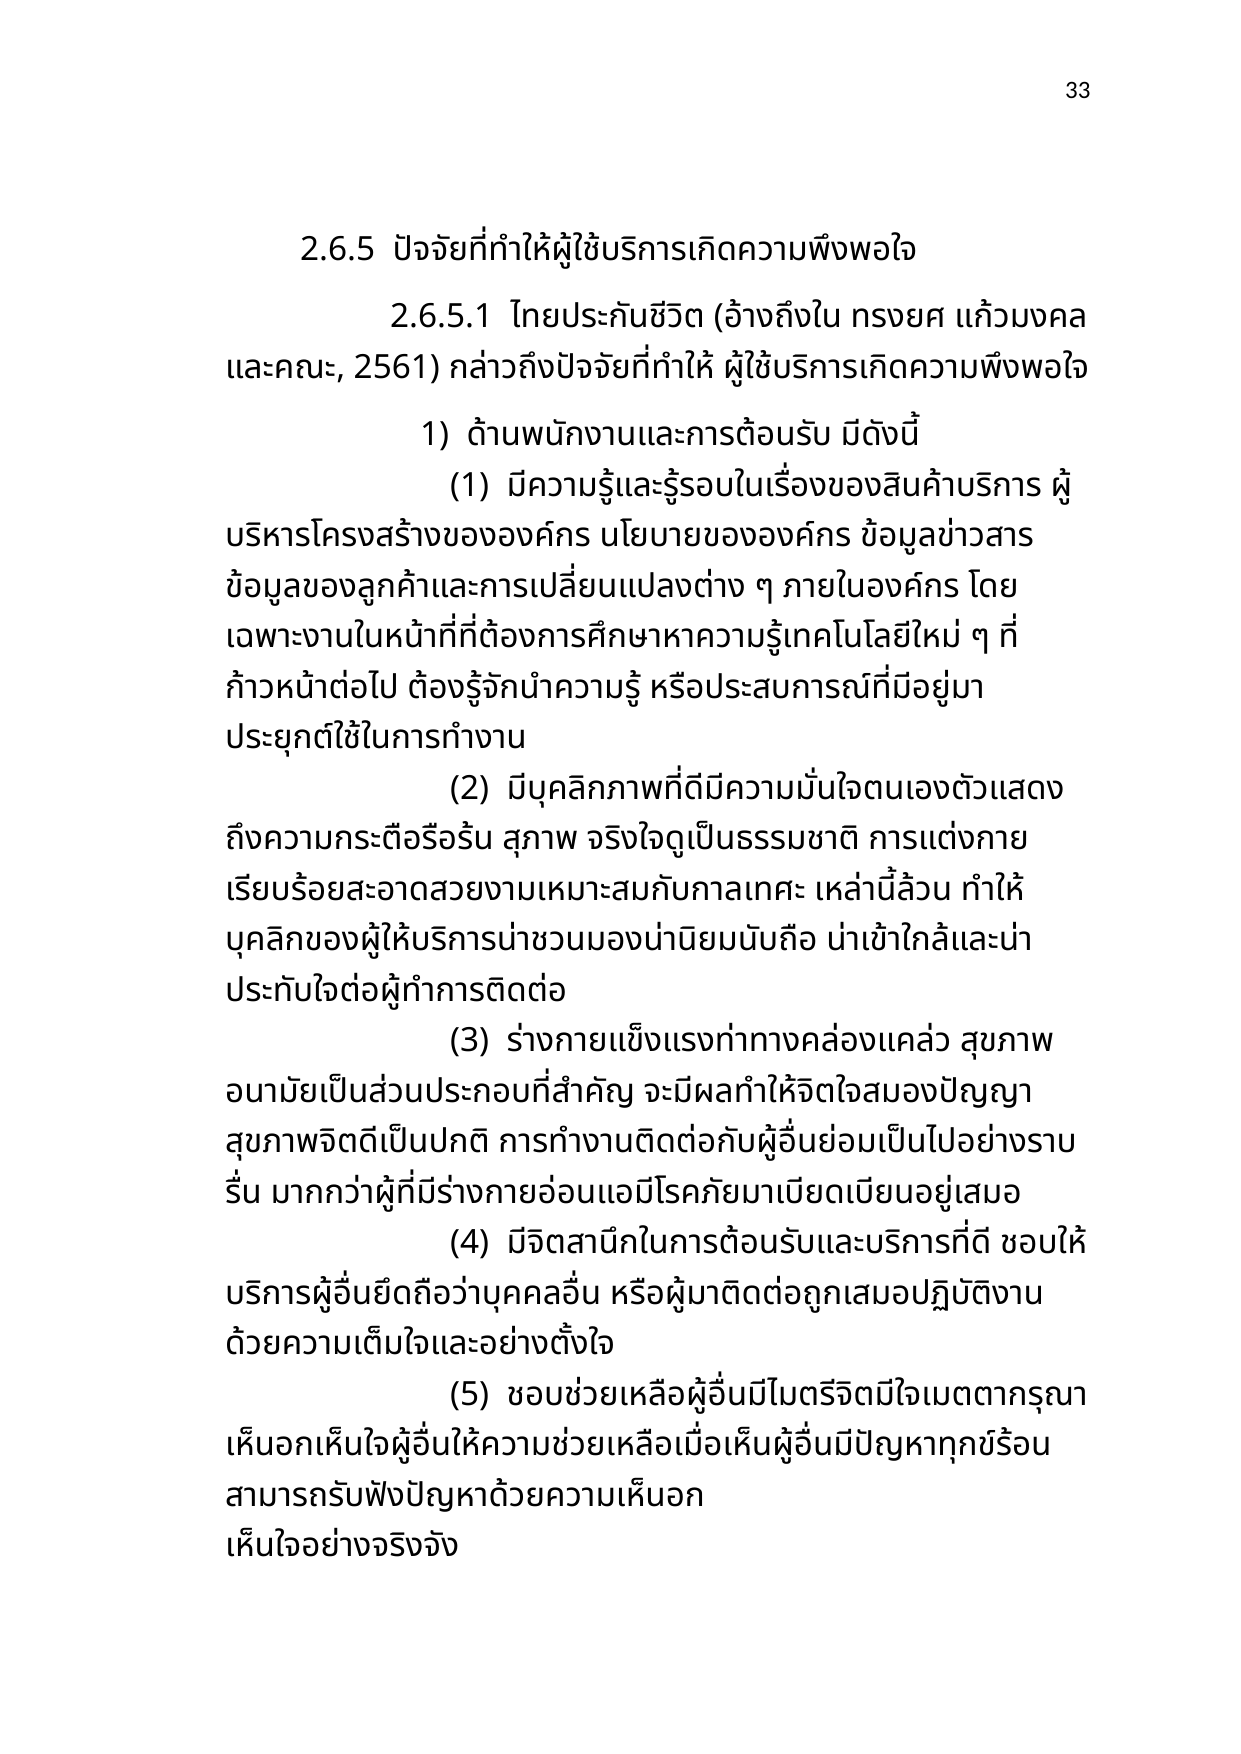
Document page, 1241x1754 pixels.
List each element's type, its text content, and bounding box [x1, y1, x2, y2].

text 2.6.5 ปัจจัยที่ทำให้ผู้ใช้บริการเกิดความพึงพอใจ [225, 225, 1090, 276]
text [225, 410, 1090, 1572]
text 2.6.5.1 ไทยประกันชีวิต (อ้างถึงใน ทรงยศ แก้วมงคล และคณะ, 2561) กล่าวถึงปัจจัยที่ทำให้ ผู้ใช้บริการเกิดความพึงพอใจ [225, 292, 1090, 393]
